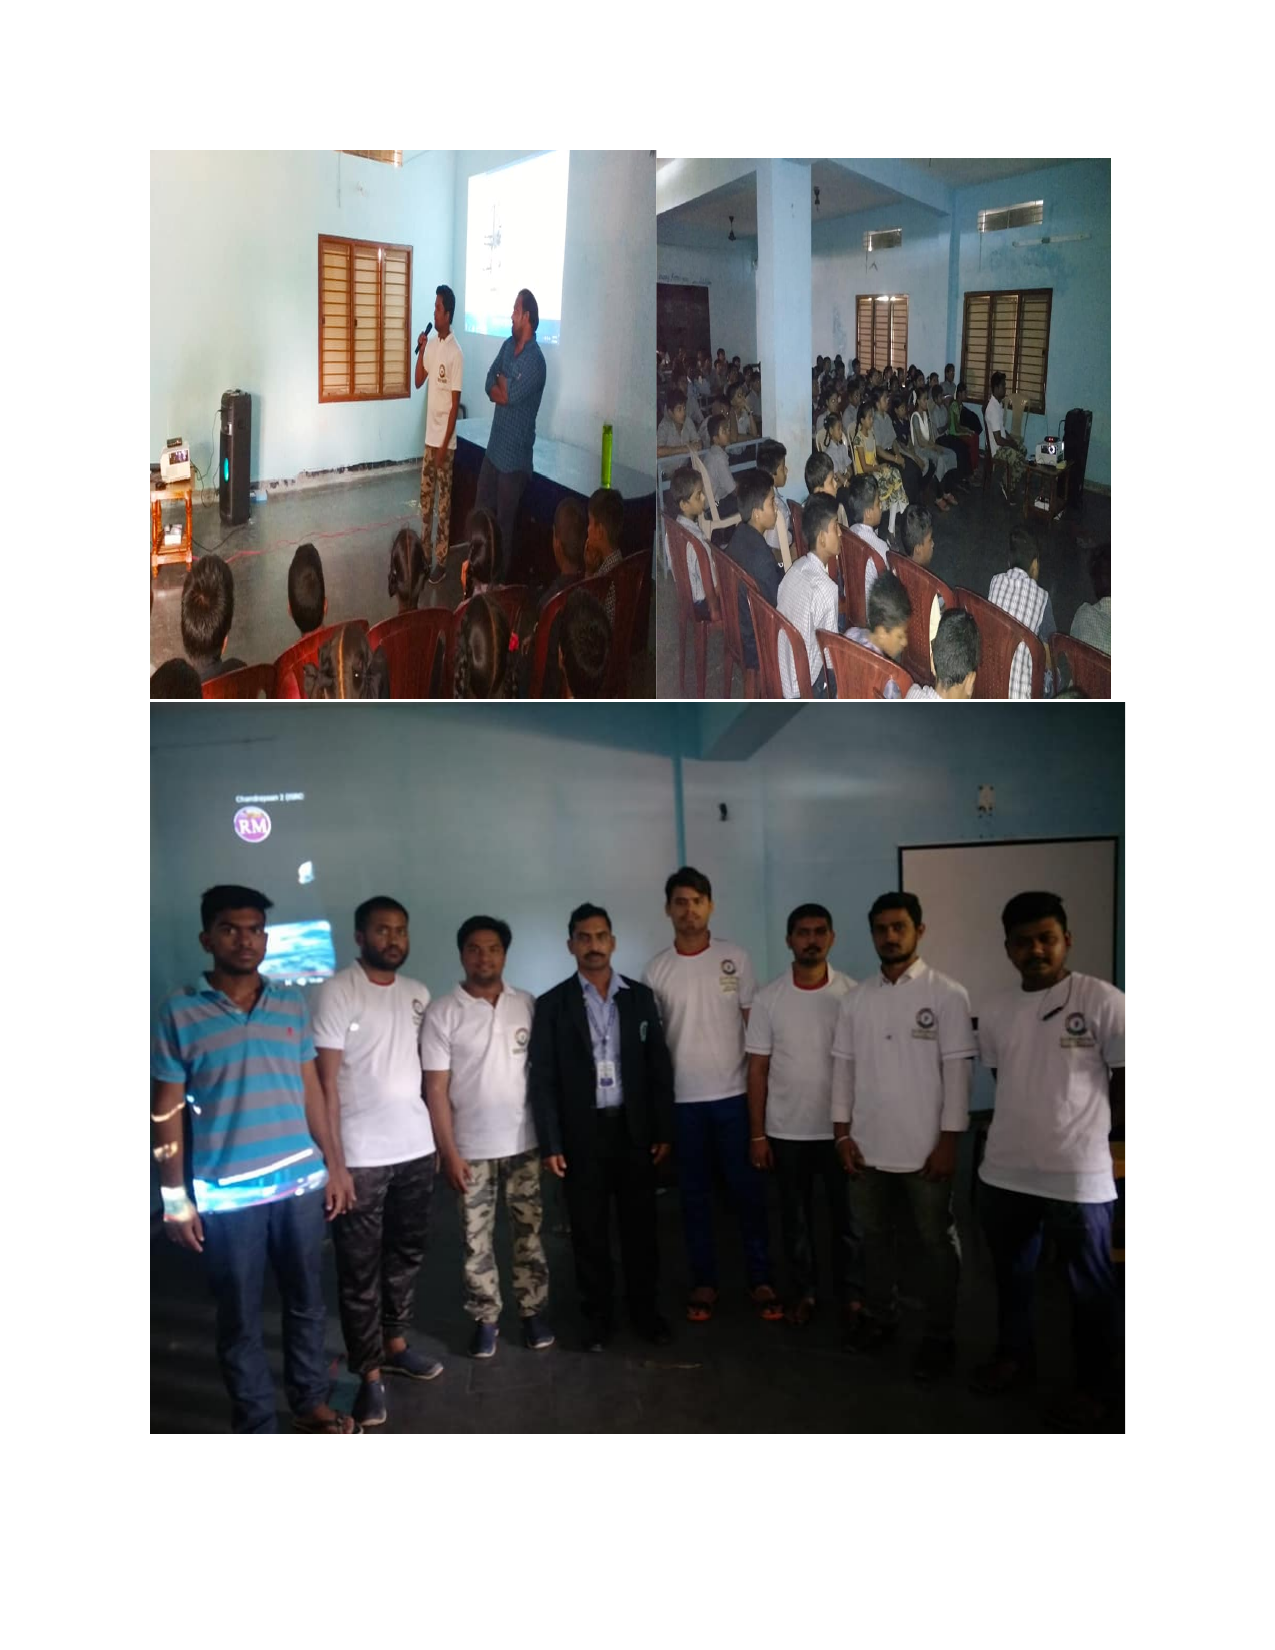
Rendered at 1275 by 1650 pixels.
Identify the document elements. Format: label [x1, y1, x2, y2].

picture [150, 150, 1111, 699]
picture [150, 702, 1125, 1434]
